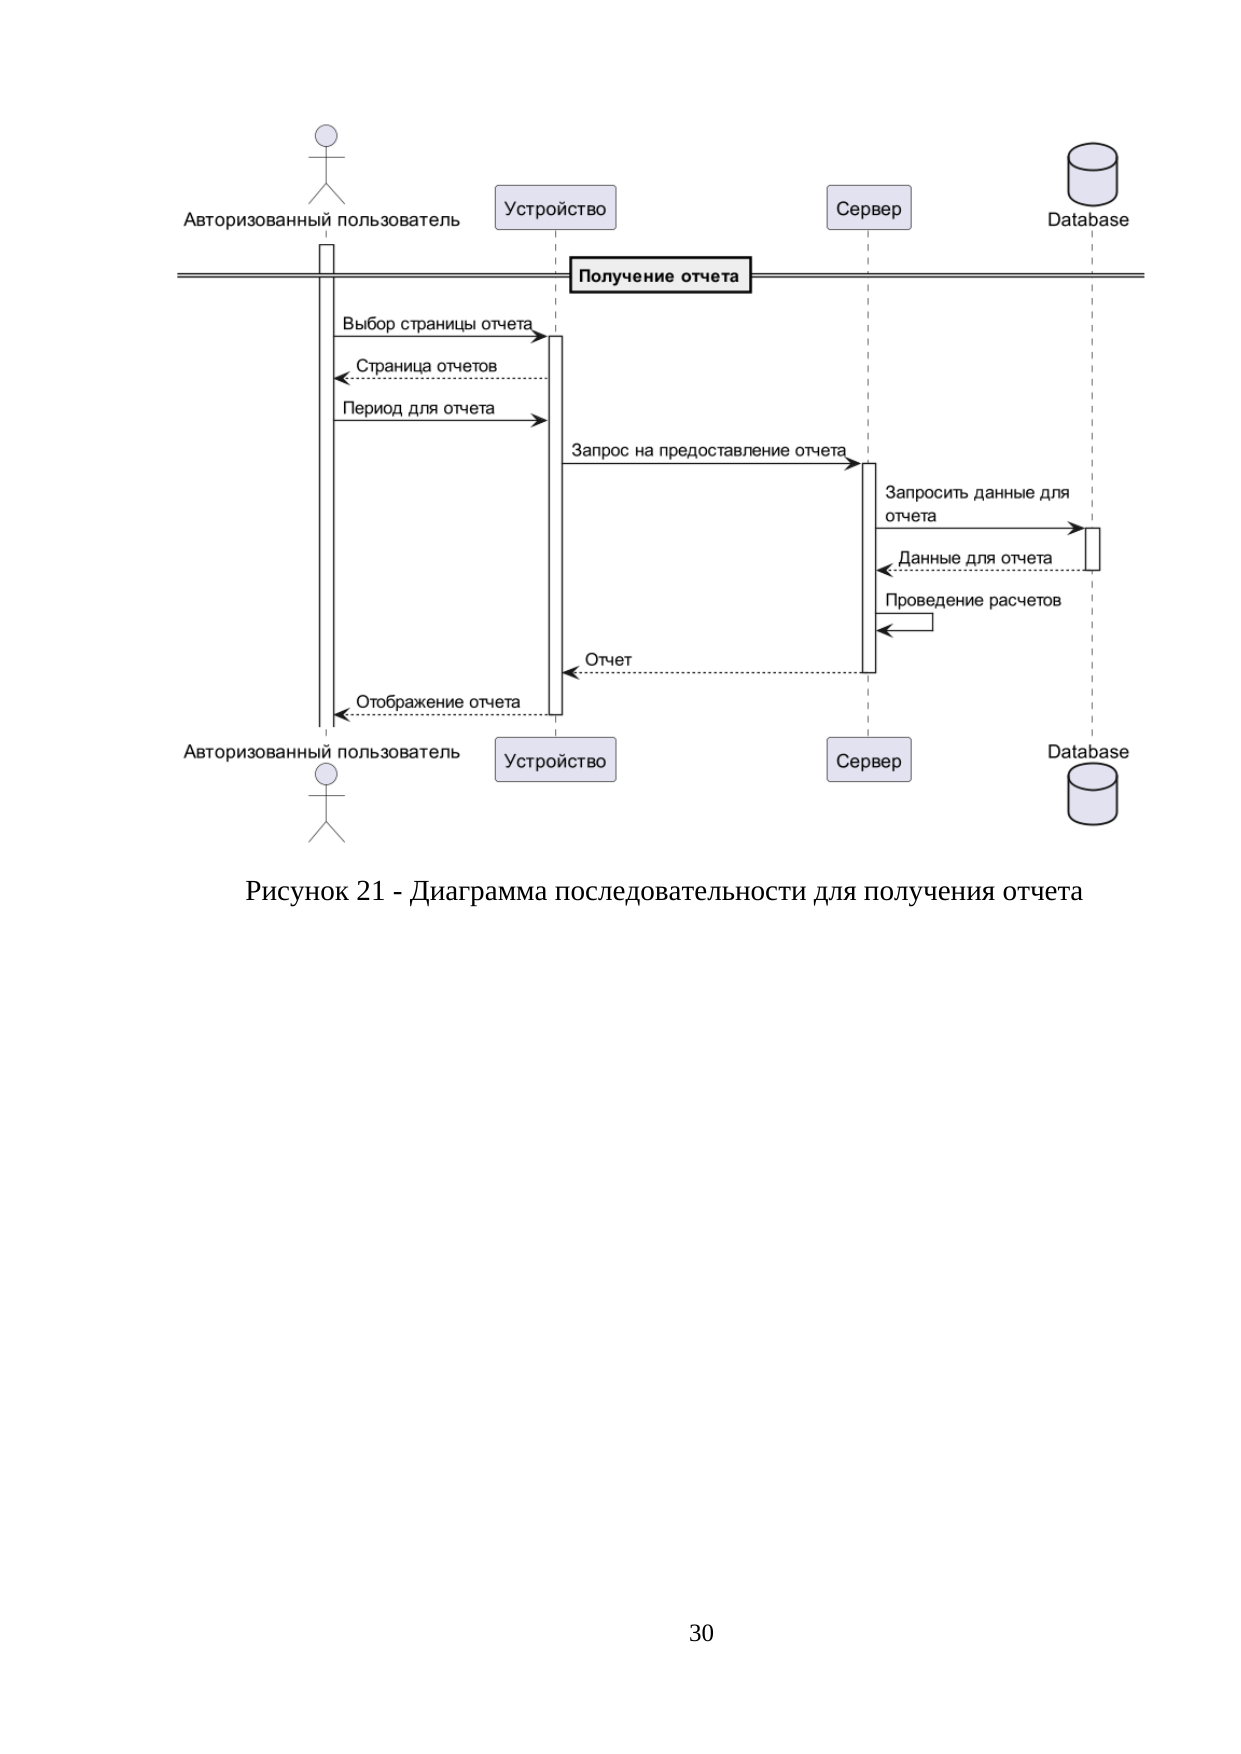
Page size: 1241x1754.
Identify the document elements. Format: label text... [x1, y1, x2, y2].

picture [177, 118, 1152, 849]
text Рисунок 21 - Диаграмма последовательности для получения отчета [177, 873, 1152, 907]
